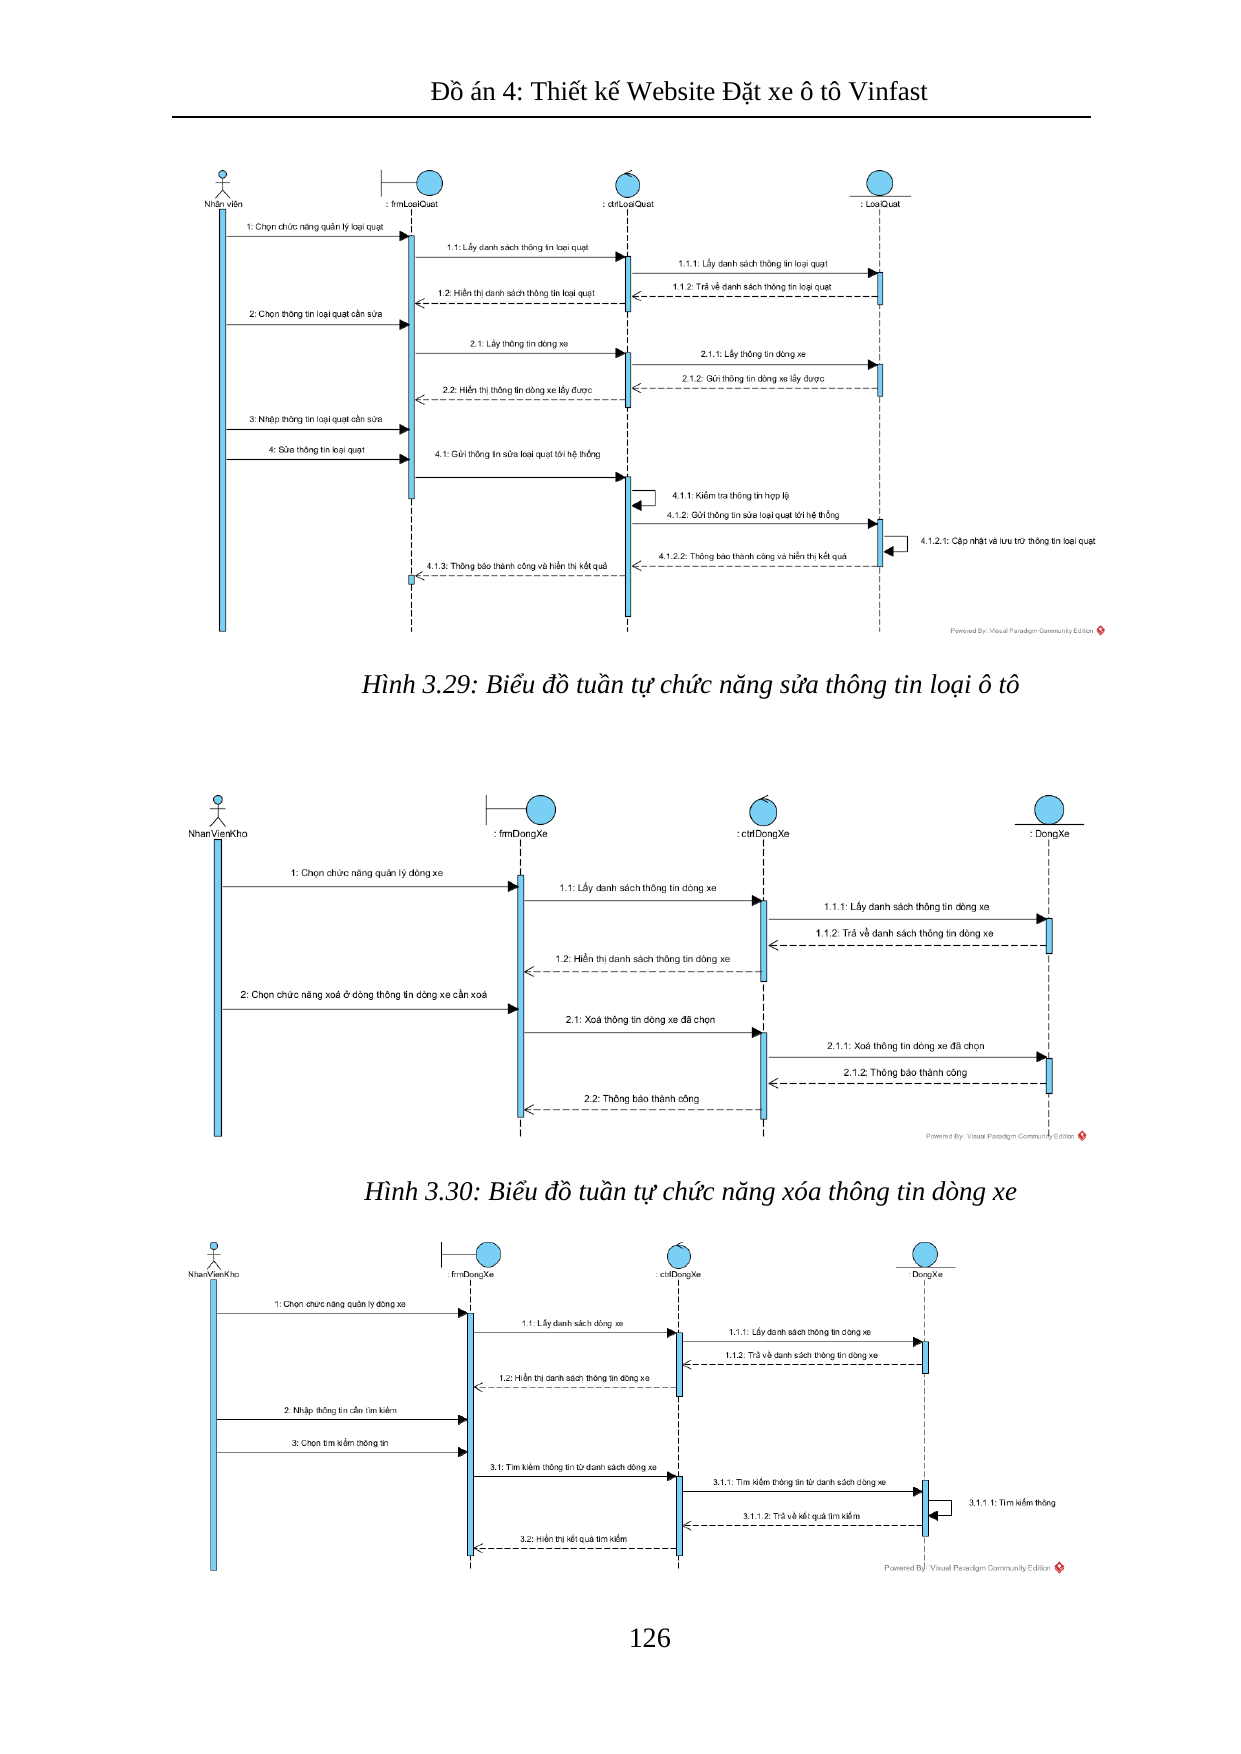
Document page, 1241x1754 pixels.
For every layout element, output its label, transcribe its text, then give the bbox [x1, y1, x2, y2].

text Hình 3.29: Biểu đồ tuần tự chức năng sửa thông tin loại ô tô [262, 668, 1122, 700]
picture [192, 162, 1108, 641]
text Hình 3.30: Biểu đồ tuần tự chức năng xóa thông tin dòng xe [262, 1174, 1122, 1206]
picture [177, 1233, 1068, 1580]
picture [177, 786, 1090, 1147]
